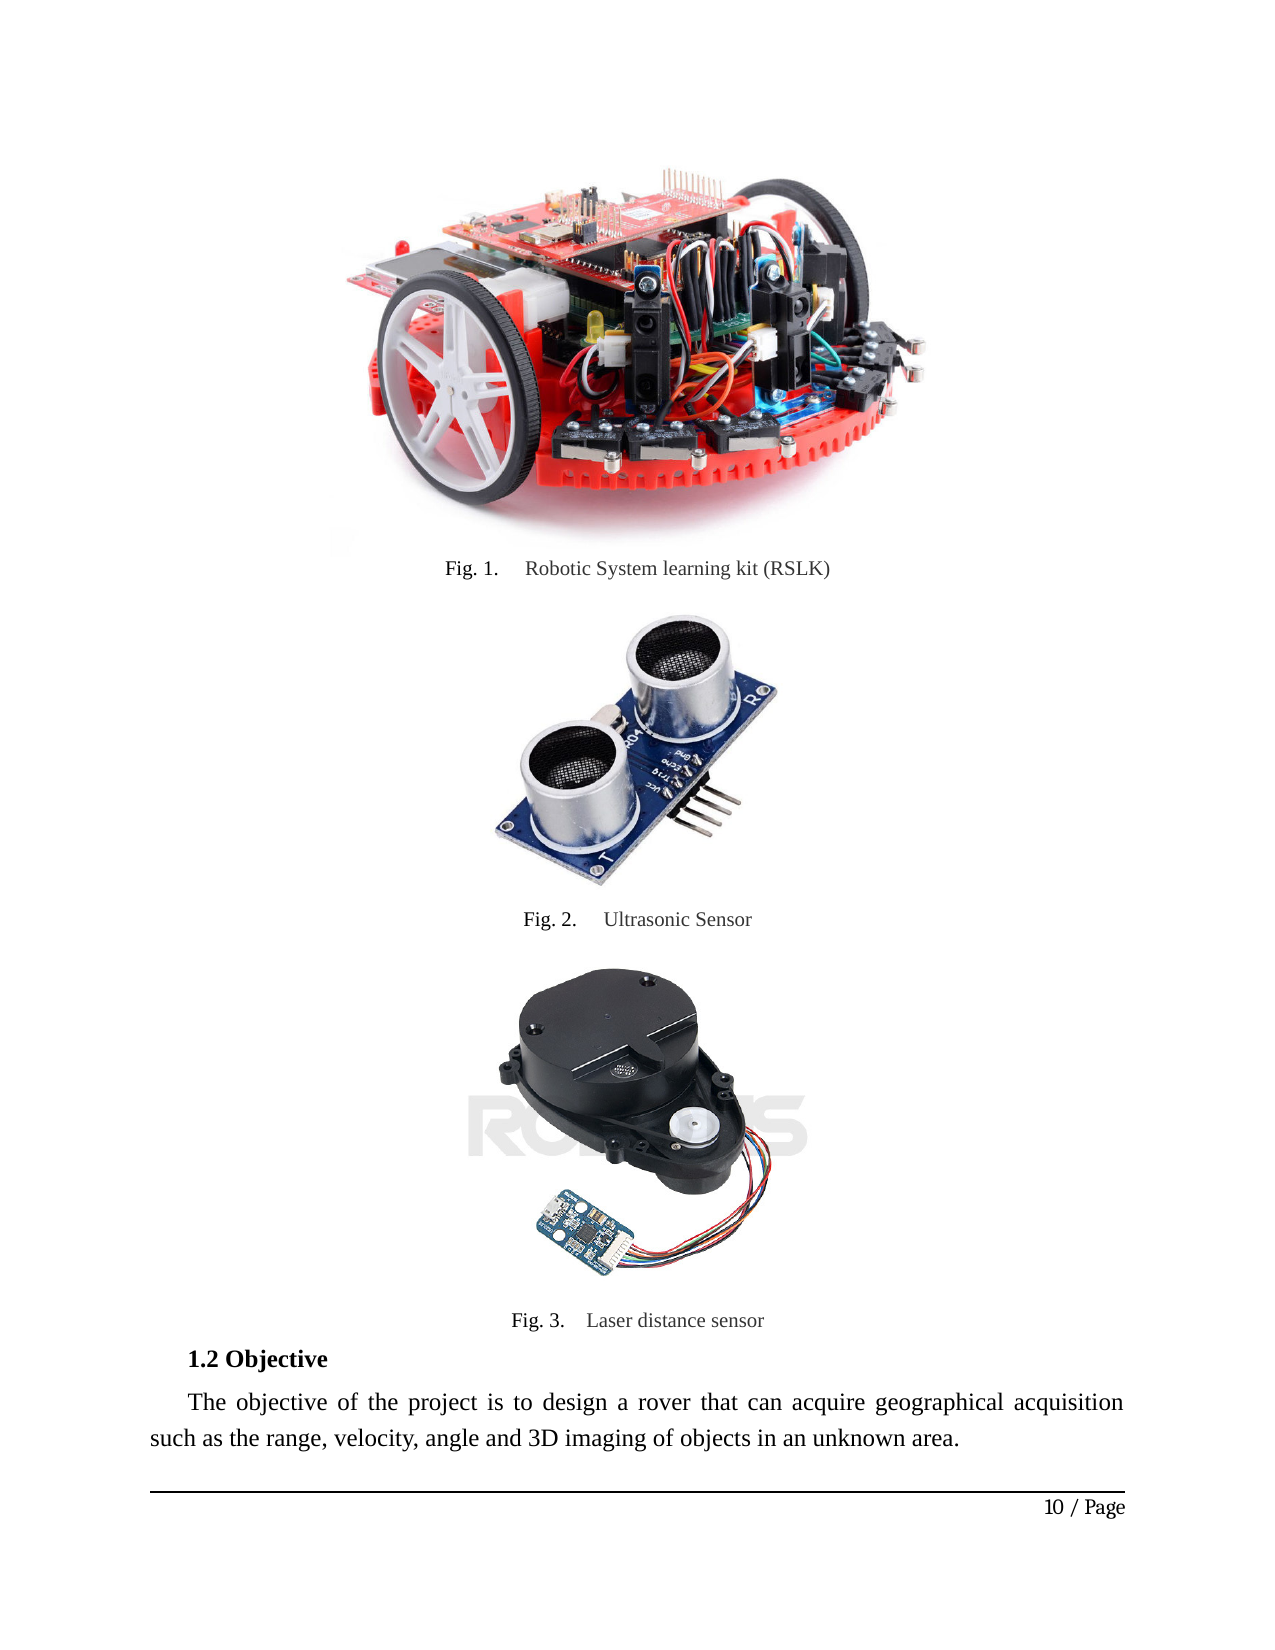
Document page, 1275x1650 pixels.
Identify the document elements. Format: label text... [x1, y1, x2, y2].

text Ultrasonic Sensor [150, 907, 1125, 931]
text Robotic System learning kit (RSLK) [150, 556, 1125, 580]
picture [480, 592, 795, 907]
text The objective of the project is to design a rover that can acquire geographical acquisition such as the range, velocity, angle and 3D imaging of objects in an unknown area. [150, 1387, 1125, 1452]
subtitle Objective [187, 1344, 1125, 1373]
text Laser distance sensor [150, 1307, 1125, 1332]
picture [455, 943, 820, 1308]
picture [231, 150, 1044, 557]
